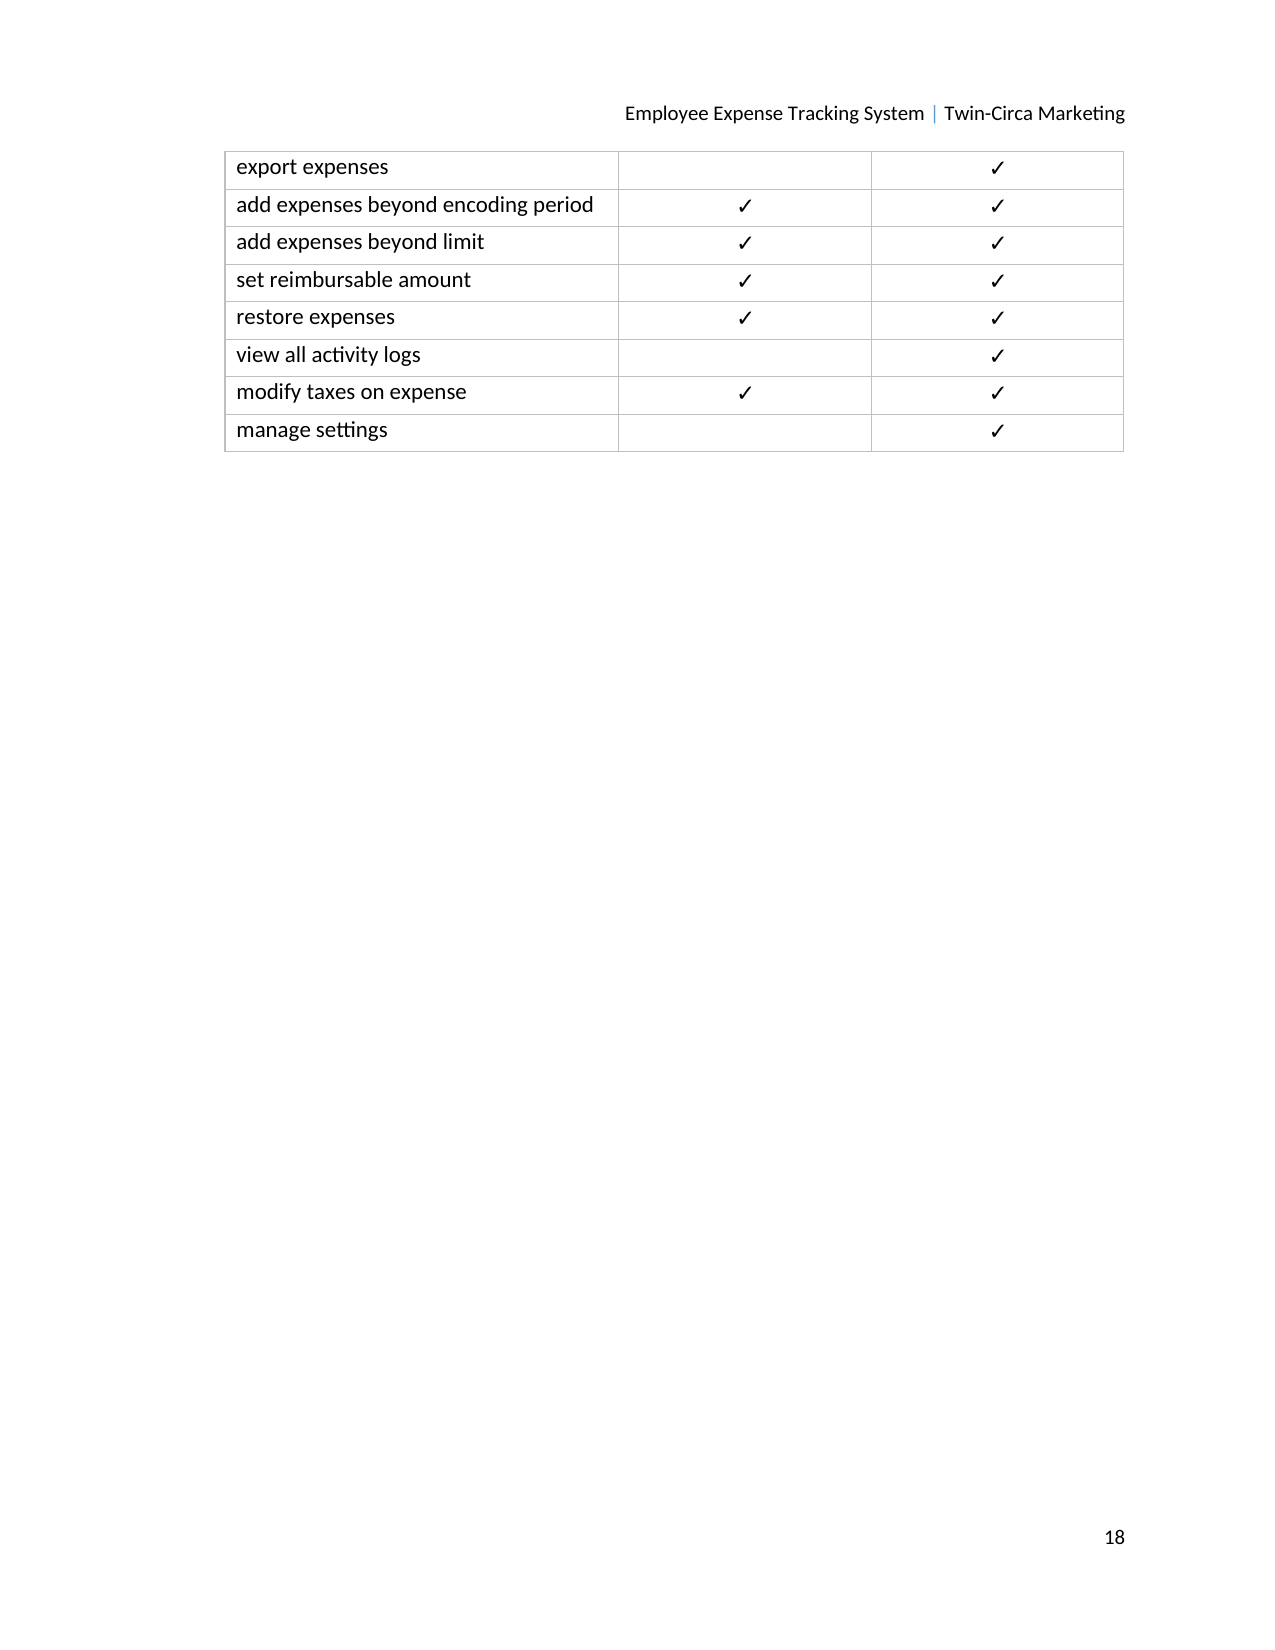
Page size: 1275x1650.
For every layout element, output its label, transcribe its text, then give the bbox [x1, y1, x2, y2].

table_cell restore expenses [226, 302, 618, 339]
table_cell ✓ [872, 190, 1123, 226]
table_cell ✓ [872, 152, 1123, 189]
table_cell view all activity logs [226, 340, 618, 376]
table_cell ✓ [619, 265, 871, 301]
table_cell add expenses beyond encoding period [226, 190, 618, 226]
table_cell ✓ [619, 190, 871, 226]
table_cell ✓ [872, 415, 1123, 451]
table_cell ✓ [872, 302, 1123, 339]
table_cell [619, 152, 871, 189]
table_cell set reimbursable amount [226, 265, 618, 301]
table_cell manage settings [226, 415, 618, 451]
table_cell modify taxes on expense [226, 377, 618, 414]
table_cell ✓ [872, 227, 1123, 264]
table_cell ✓ [872, 265, 1123, 301]
table_cell ✓ [872, 377, 1123, 414]
table_cell [619, 415, 871, 451]
table_cell [619, 340, 871, 376]
table_cell ✓ [619, 377, 871, 414]
table_cell ✓ [619, 227, 871, 264]
table_cell export expenses [226, 152, 618, 189]
table_cell ✓ [619, 302, 871, 339]
table_cell ✓ [872, 340, 1123, 376]
table_cell add expenses beyond limit [226, 227, 618, 264]
